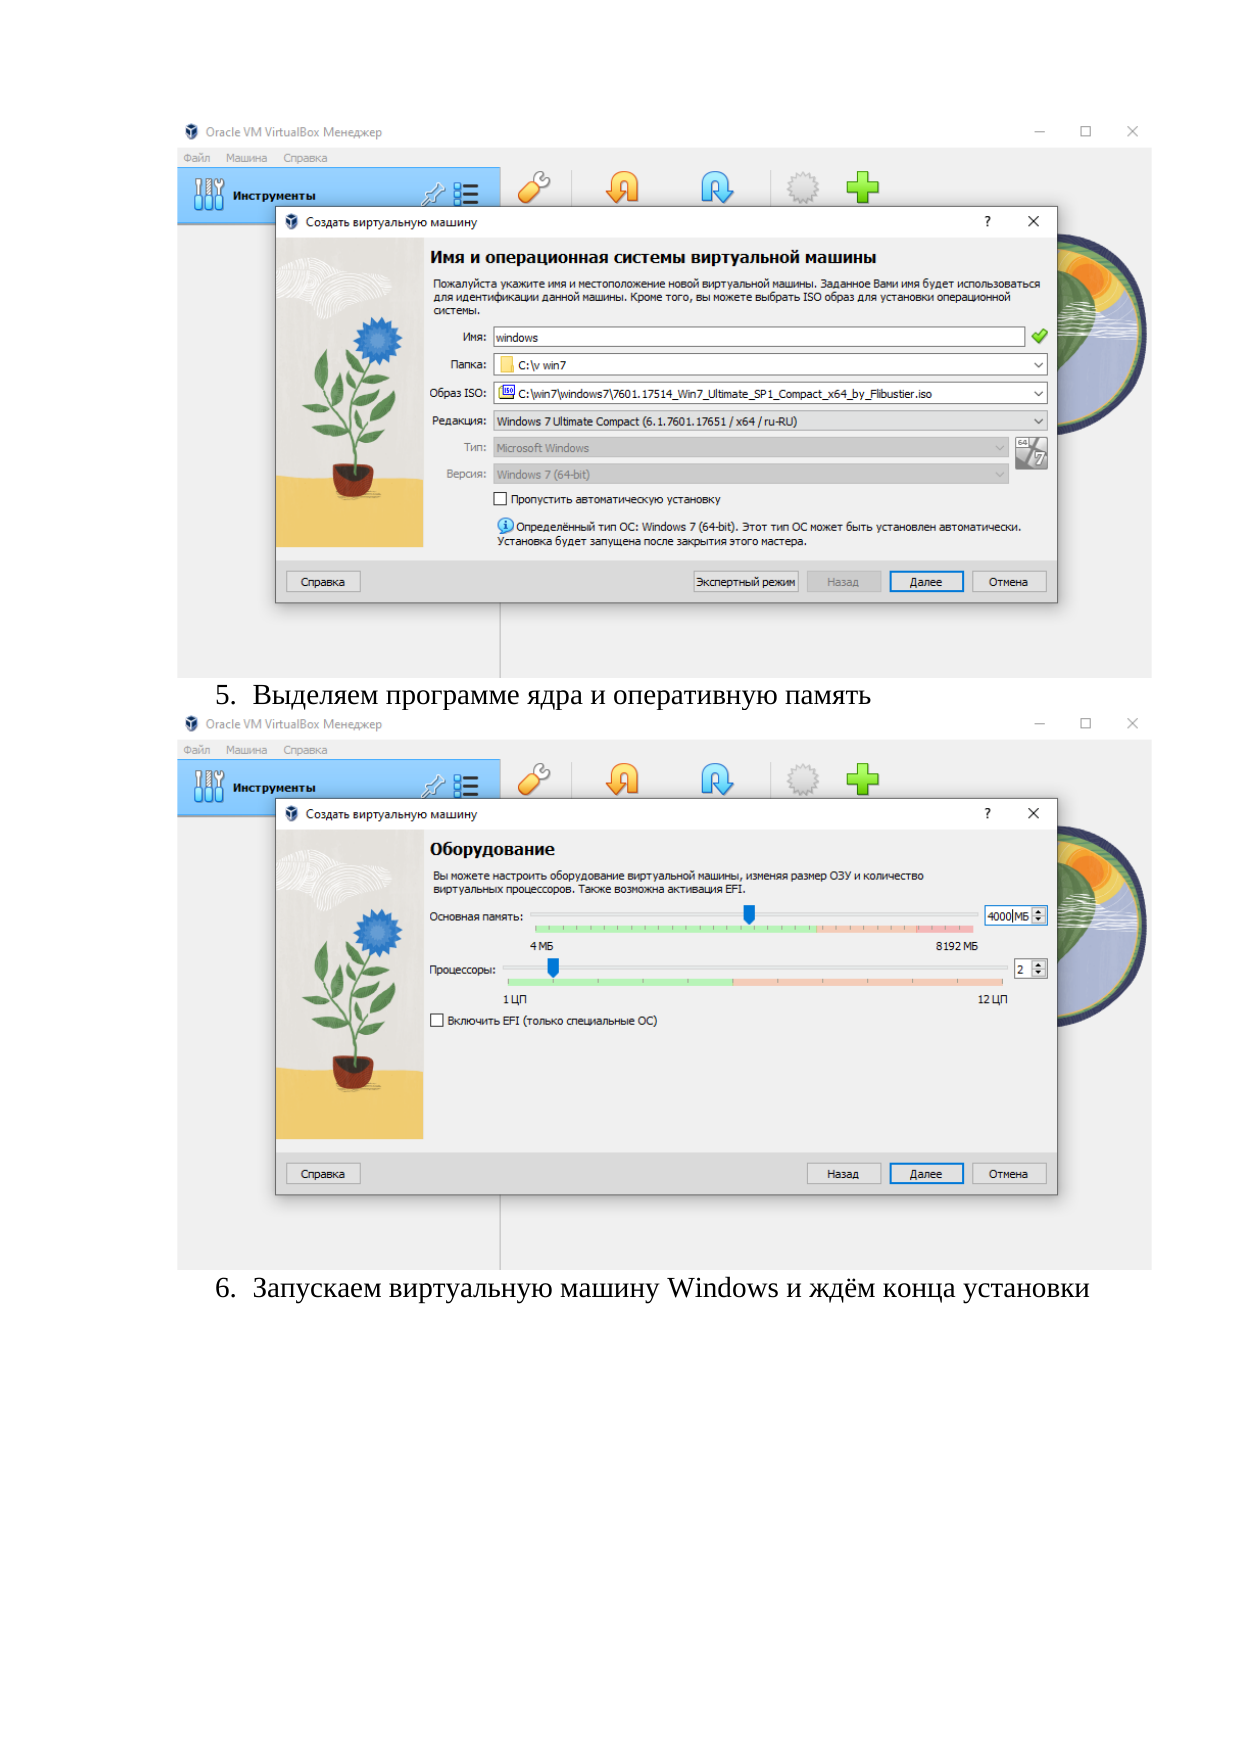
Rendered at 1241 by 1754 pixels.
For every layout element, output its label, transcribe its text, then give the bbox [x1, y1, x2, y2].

picture [177, 710, 1152, 1270]
picture [177, 118, 1152, 678]
list Запускаем виртуальную машину Windows и ждём конца установки [215, 1270, 1196, 1303]
list Выделяем программе ядра и оперативную память [215, 677, 1196, 711]
